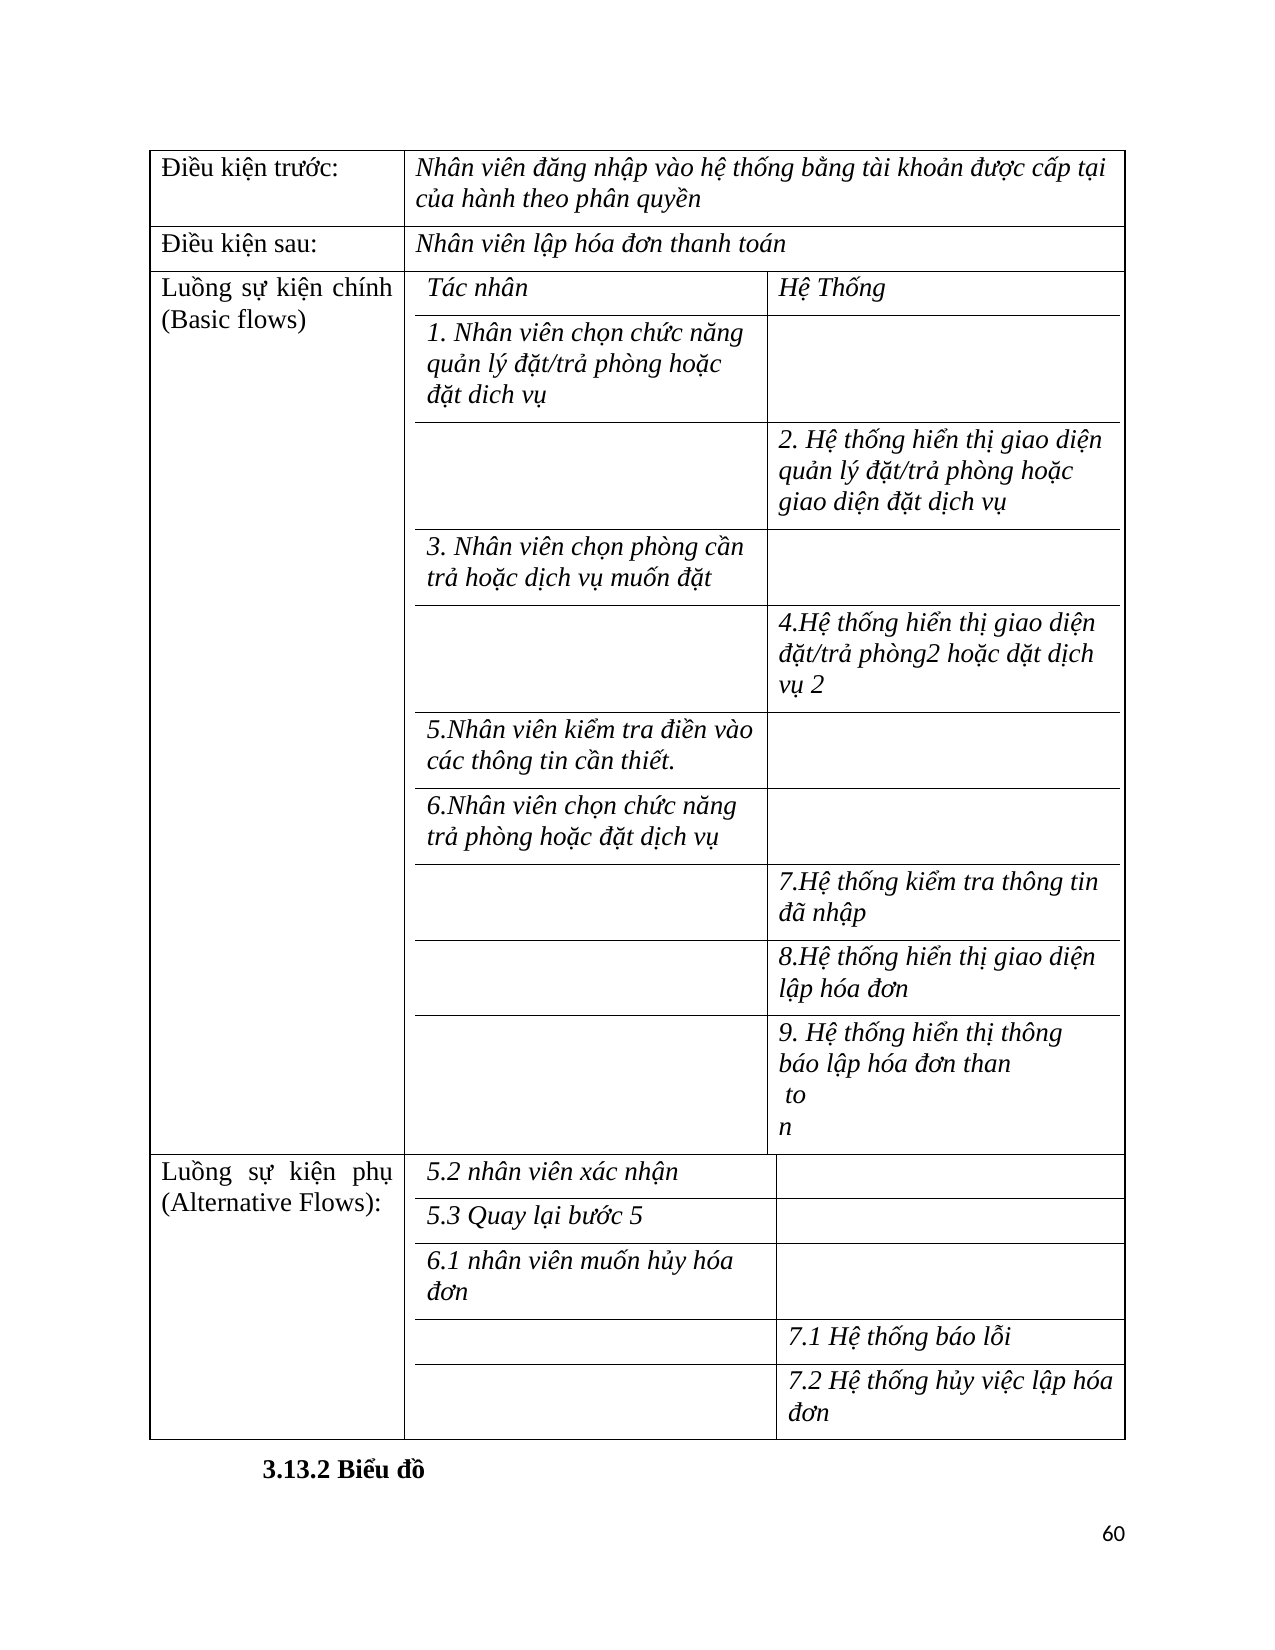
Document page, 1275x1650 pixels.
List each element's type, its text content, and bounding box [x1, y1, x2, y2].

table_cell Luồng sự kiện chính (Basic flows) [151, 272, 404, 1153]
table_cell [777, 1365, 1124, 1439]
table_cell [777, 1199, 1124, 1243]
table_cell [777, 1244, 1124, 1319]
table_cell Luồng sự kiện phụ (Alternative Flows): [151, 1155, 404, 1439]
table_cell Nhân viên lập hóa đơn thanh toán [405, 227, 1124, 271]
table_cell Điều kiện sau: [151, 227, 404, 271]
table_cell [777, 1320, 1124, 1364]
table_cell [405, 272, 767, 1153]
table_cell [405, 1155, 776, 1439]
text Biểu đồ [262, 1453, 1125, 1484]
table_cell [768, 272, 1124, 1153]
table_cell [777, 1155, 1124, 1198]
table_cell Nhân viên đăng nhập vào hệ thống bằng tài khoản được cấp tại của hành theo phân quyền [405, 151, 1124, 226]
table_cell Điều kiện trước: [151, 151, 404, 226]
